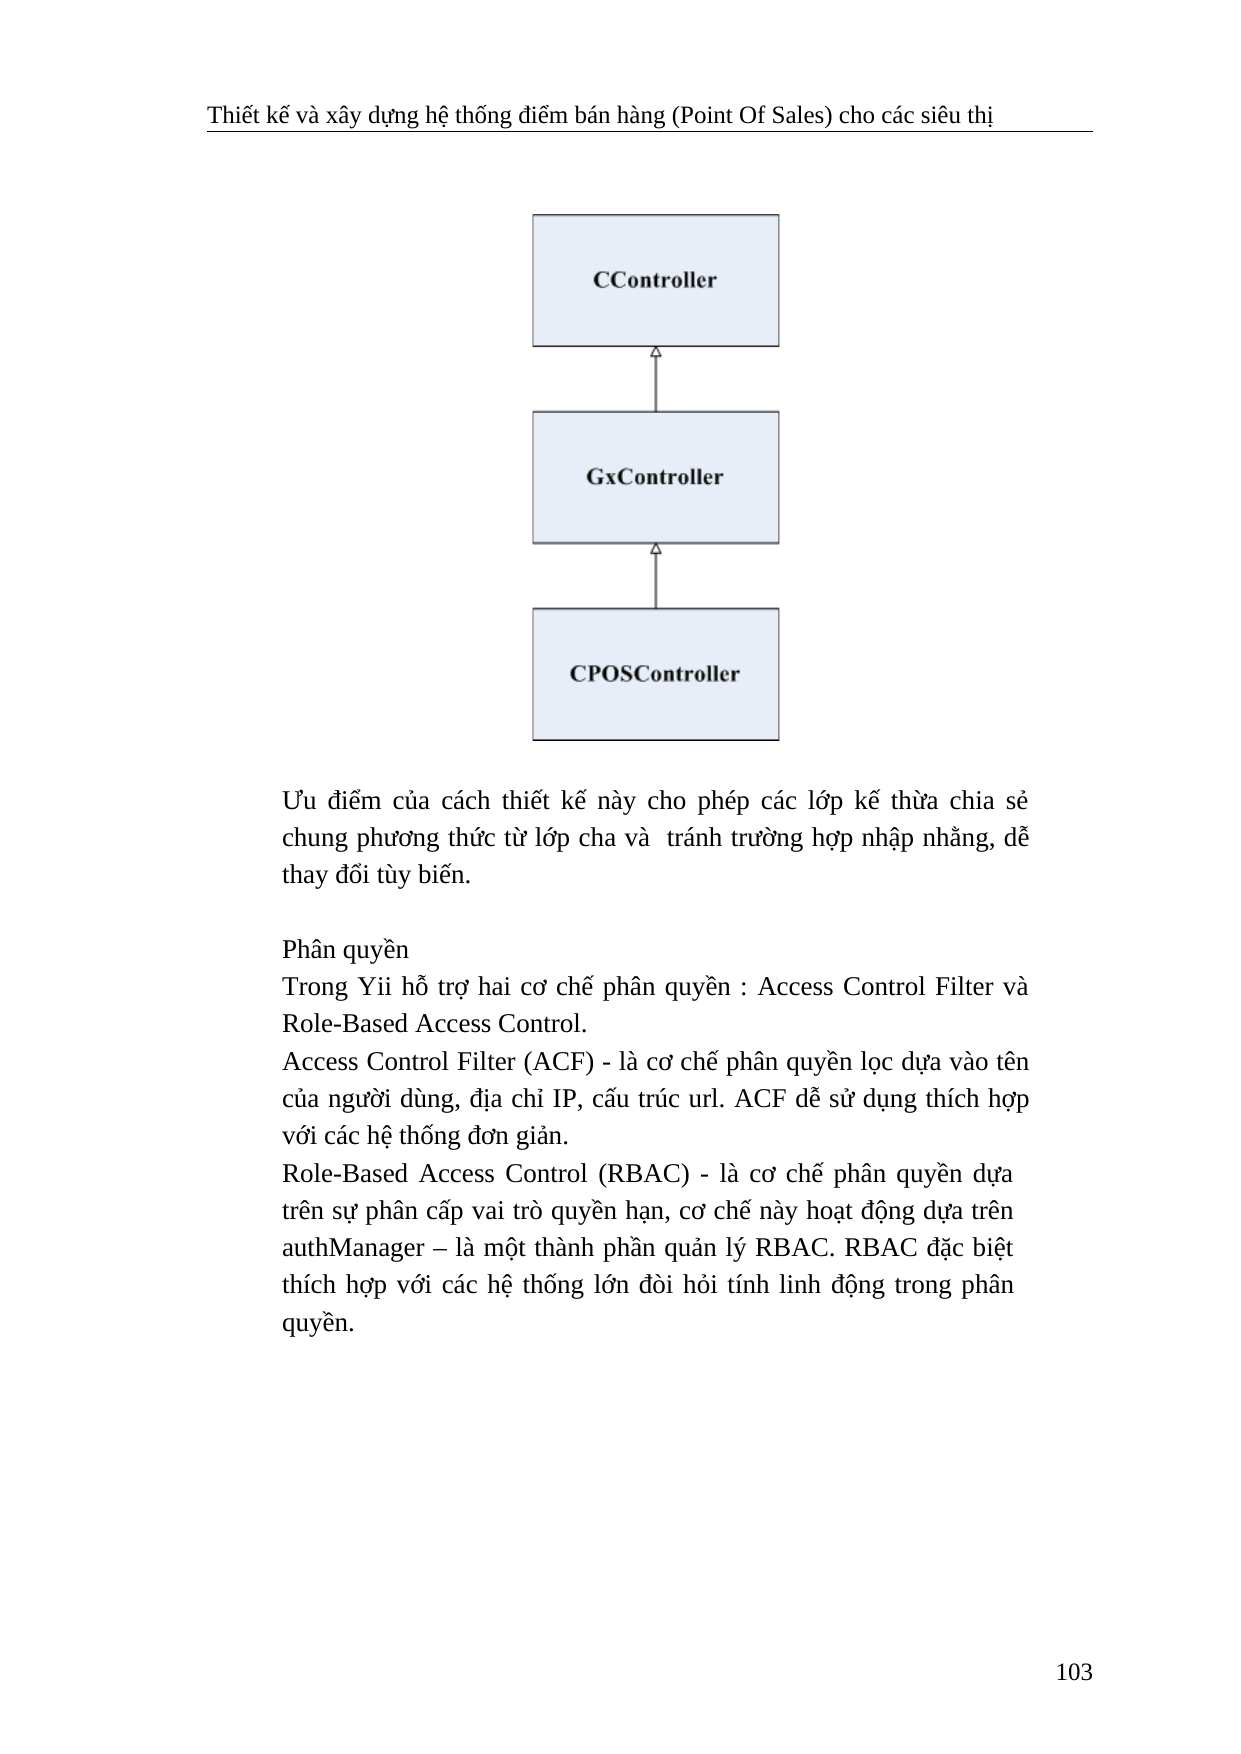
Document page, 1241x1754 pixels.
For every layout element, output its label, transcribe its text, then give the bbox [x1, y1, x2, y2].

list Role-Based Access Control (RBAC) - là cơ chế phân quyền dựa trên sự phân cấp vai trò quyền hạn, cơ chế này hoạt động dựa trên authManager – là một thành phần quản lý RBAC. RBAC đặc biệt thích hợp với các hệ thống lớn đòi hỏi tính linh động trong phân quyền. [282, 1157, 1014, 1337]
list Phân quyền [282, 933, 1030, 964]
list Ưu điểm của cách thiết kế này cho phép các lớp kế thừa chia sẻ chung phương thức từ lớp cha và tránh trường hợp nhập nhằng, dễ thay đổi tùy biến. [282, 784, 1030, 889]
list Access Control Filter (ACF) - là cơ chế phân quyền lọc dựa vào tên của người dùng, địa chỉ IP, cấu trúc url. ACF dễ sử dụng thích hợp với các hệ thống đơn giản. [282, 1045, 1030, 1151]
list Trong Yii hỗ trợ hai cơ chế phân quyền : Access Control Filter và Role-Based Access Control. [282, 970, 1030, 1039]
picture [532, 214, 780, 741]
